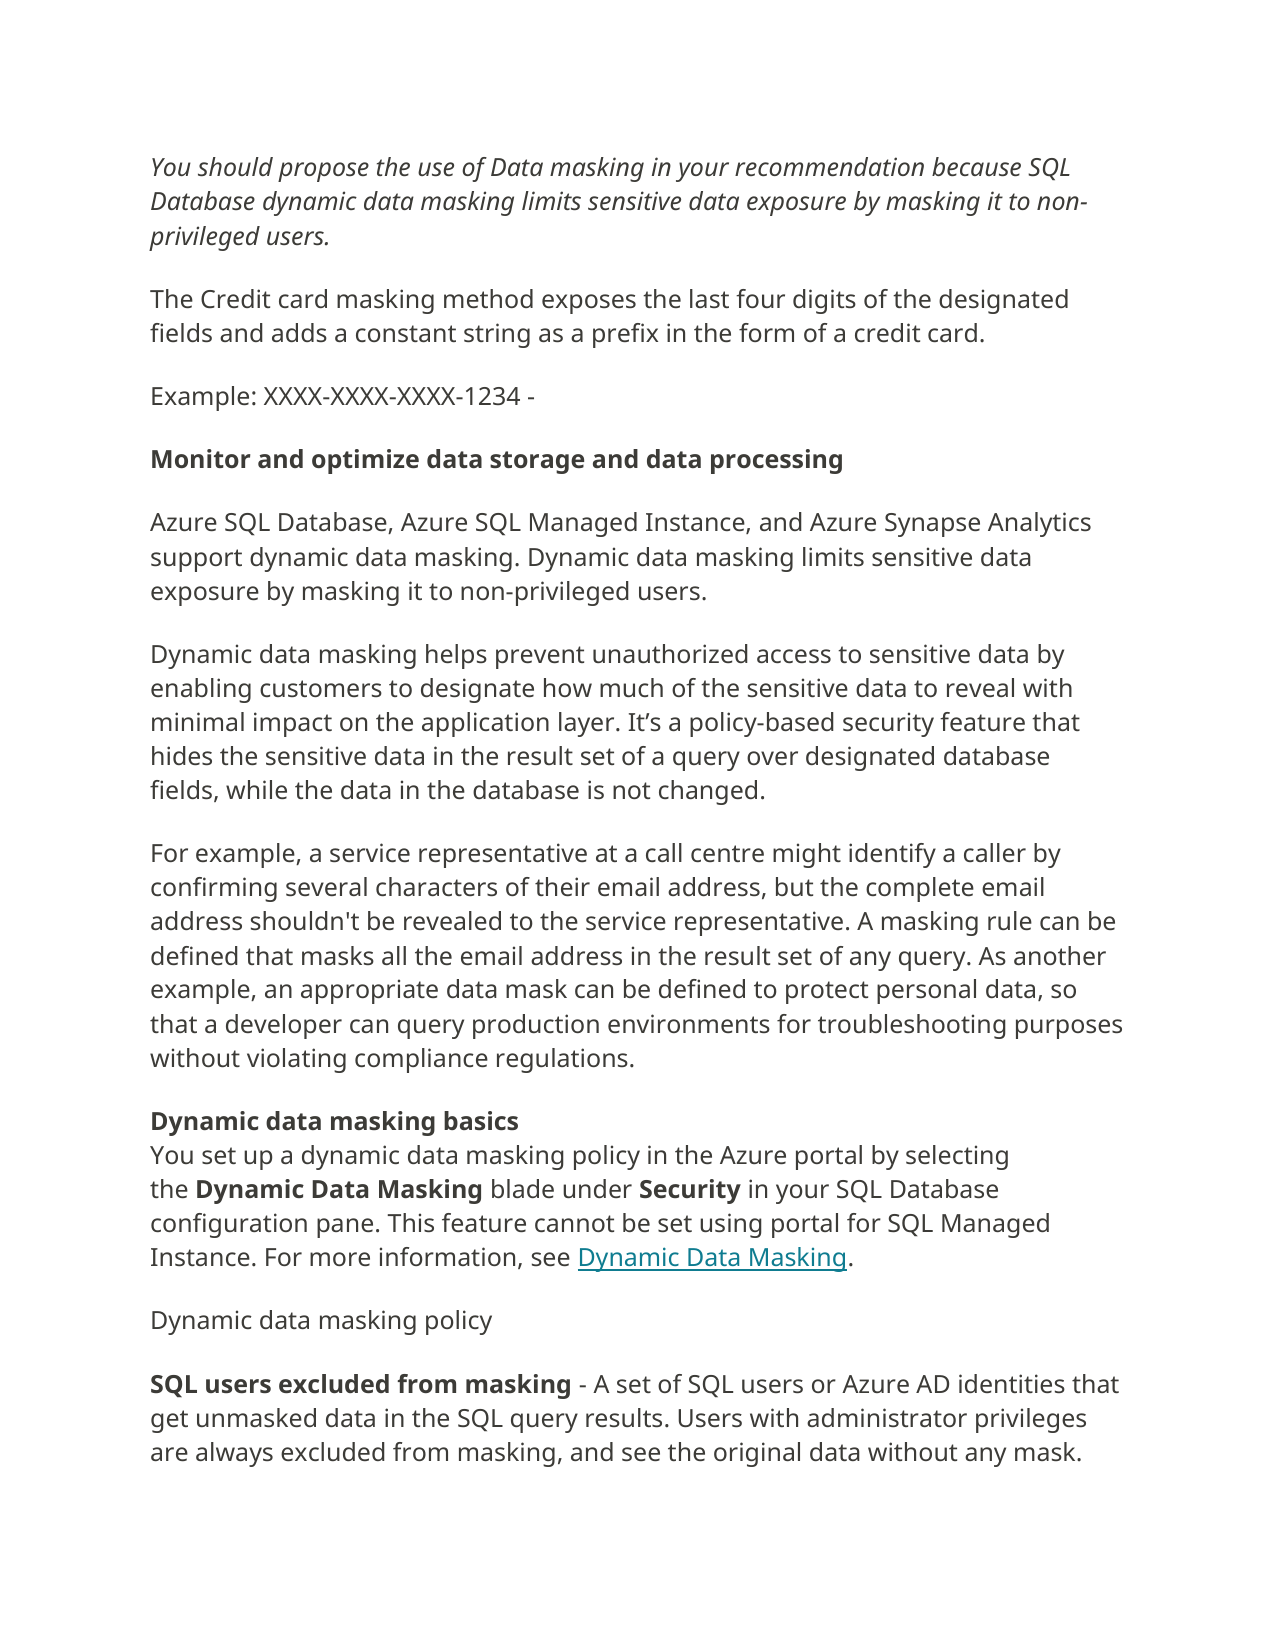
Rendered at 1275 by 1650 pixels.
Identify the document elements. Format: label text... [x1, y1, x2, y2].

text Dynamic data masking helps prevent unauthorized access to sensitive data by enabling customers to designate how much of the sensitive data to reveal with minimal impact on the application layer. It’s a policy-based security feature that hides the sensitive data in the result set of a query over designated database fields, while the data in the database is not changed. [150, 636, 1125, 807]
text Monitor and optimize data storage and data processing [150, 442, 1125, 476]
text SQL users excluded from masking - A set of SQL users or Azure AD identities that get unmasked data in the SQL query results. Users with administrator privileges are always excluded from masking, and see the original data without any mask. [150, 1366, 1125, 1468]
text Example: XXXX-XXXX-XXXX-1234 - [150, 379, 1125, 413]
text The Credit card masking method exposes the last four digits of the designated fields and adds a constant string as a prefix in the form of a credit card. [150, 281, 1125, 349]
text Dynamic data masking policy [150, 1303, 1125, 1337]
text You should propose the use of Data masking in your recommendation because SQL Database dynamic data masking limits sensitive data exposure by masking it to non-privileged users. [150, 150, 1125, 252]
text Dynamic data masking basics [150, 1103, 1125, 1138]
text Azure SQL Database, Azure SQL Managed Instance, and Azure Synapse Analytics support dynamic data masking. Dynamic data masking limits sensitive data exposure by masking it to non-privileged users. [150, 505, 1125, 607]
text For example, a service representative at a call centre might identify a caller by confirming several characters of their email address, but the complete email address shouldn't be revealed to the service representative. A masking rule can be defined that masks all the email address in the result set of any query. As another example, an appropriate data mask can be defined to protect personal data, so that a developer can query production environments for troubleshooting purposes without violating compliance regulations. [150, 836, 1125, 1074]
text You set up a dynamic data masking policy in the Azure portal by selecting the Dynamic Data Masking blade under Security in your SQL Database configuration pane. This feature cannot be set using portal for SQL Managed Instance. For more information, see Dynamic Data Masking. [150, 1138, 1125, 1274]
